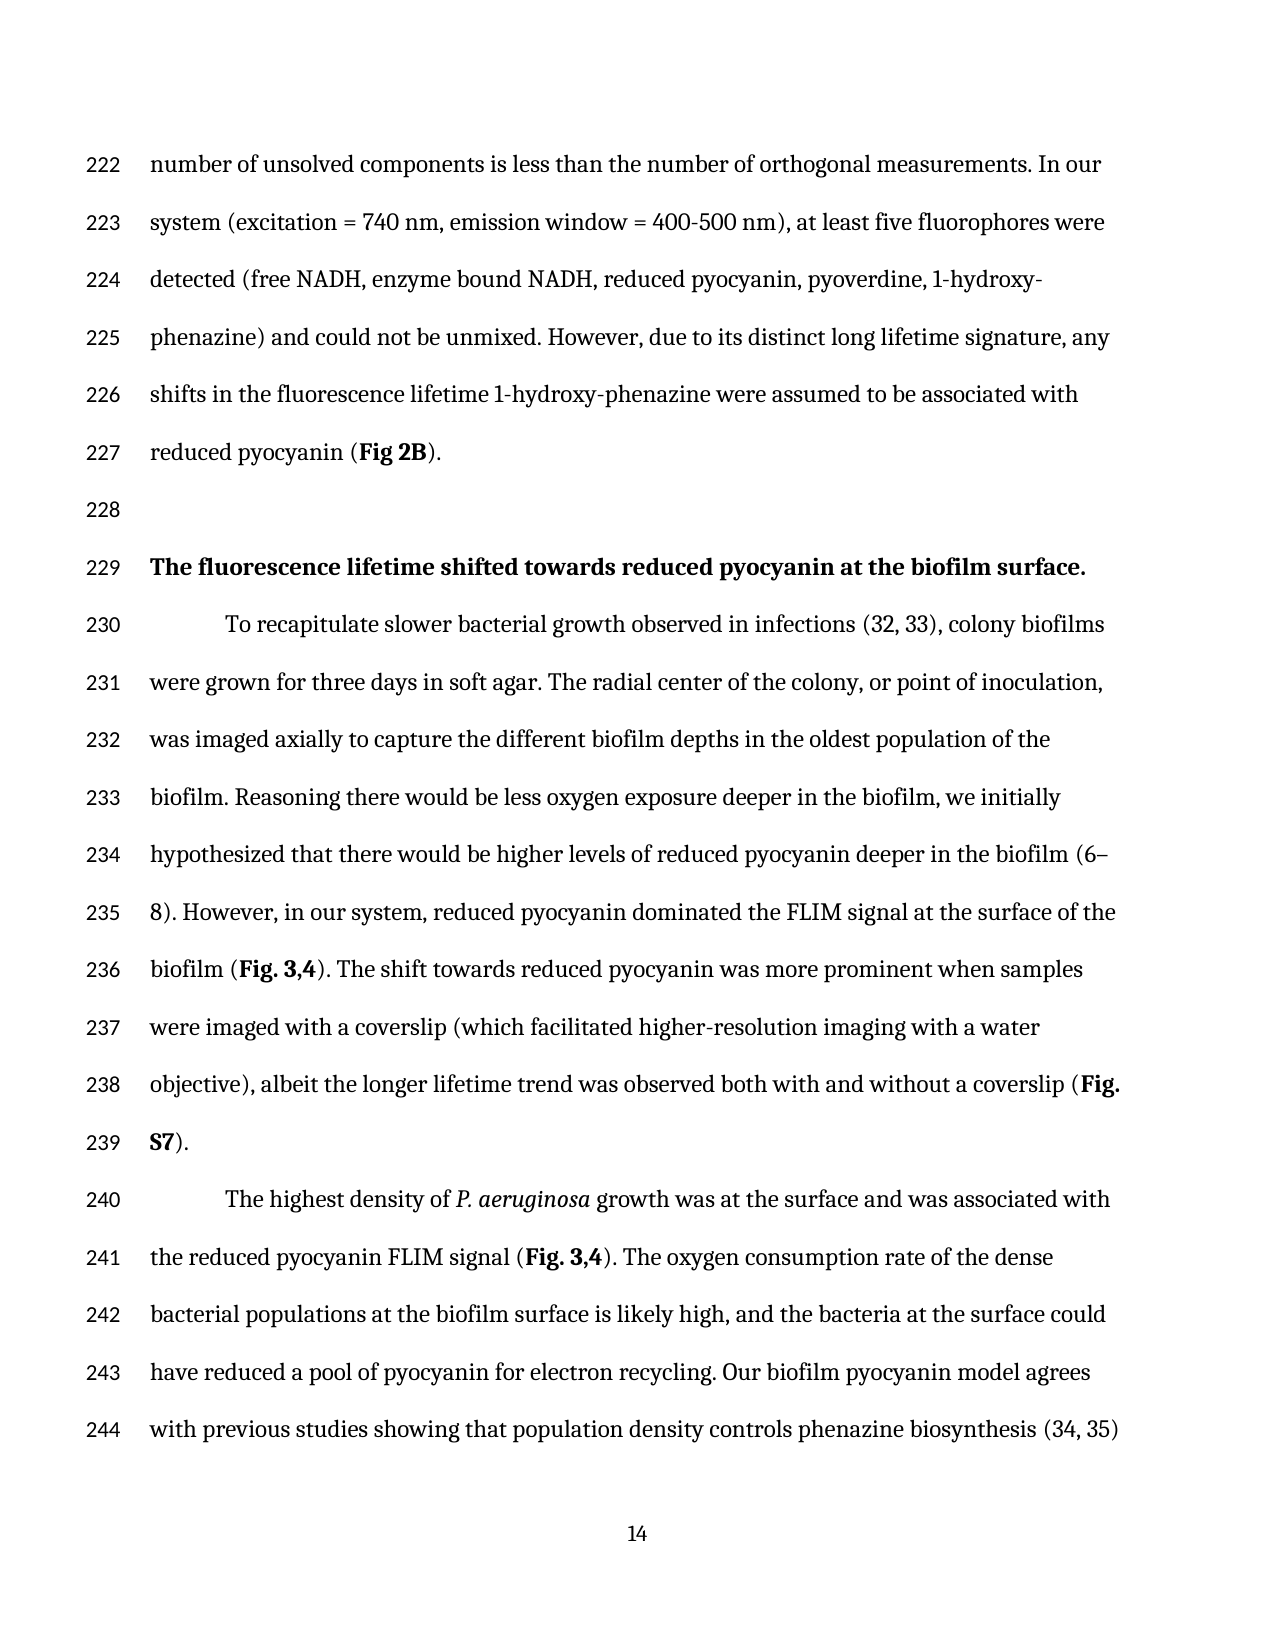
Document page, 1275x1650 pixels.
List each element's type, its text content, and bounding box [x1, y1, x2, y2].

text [150, 1185, 1125, 1444]
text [150, 150, 1125, 466]
text To recapitulate slower bacterial growth observed in infections (32, 33), colony biofilms were grown for three days in soft agar. The radial center of the colony, or point of inoculation, was imaged axially to capture the different biofilm depths in the oldest population of the biofilm. Reasoning there would be less oxygen exposure deeper in the biofilm, we initially hypothesized that there would be higher levels of reduced pyocyanin deeper in the biofilm (6–8). However, in our system, reduced pyocyanin dominated the FLIM signal at the surface of the biofilm (Fig. 3,4). The shift towards reduced pyocyanin was more prominent when samples were imaged with a coverslip (which facilitated higher-resolution imaging with a water objective), albeit the longer lifetime trend was observed both with and without a coverslip (Fig. S7). [150, 610, 1125, 1156]
text The fluorescence lifetime shifted towards reduced pyocyanin at the biofilm surface. [150, 552, 1125, 581]
